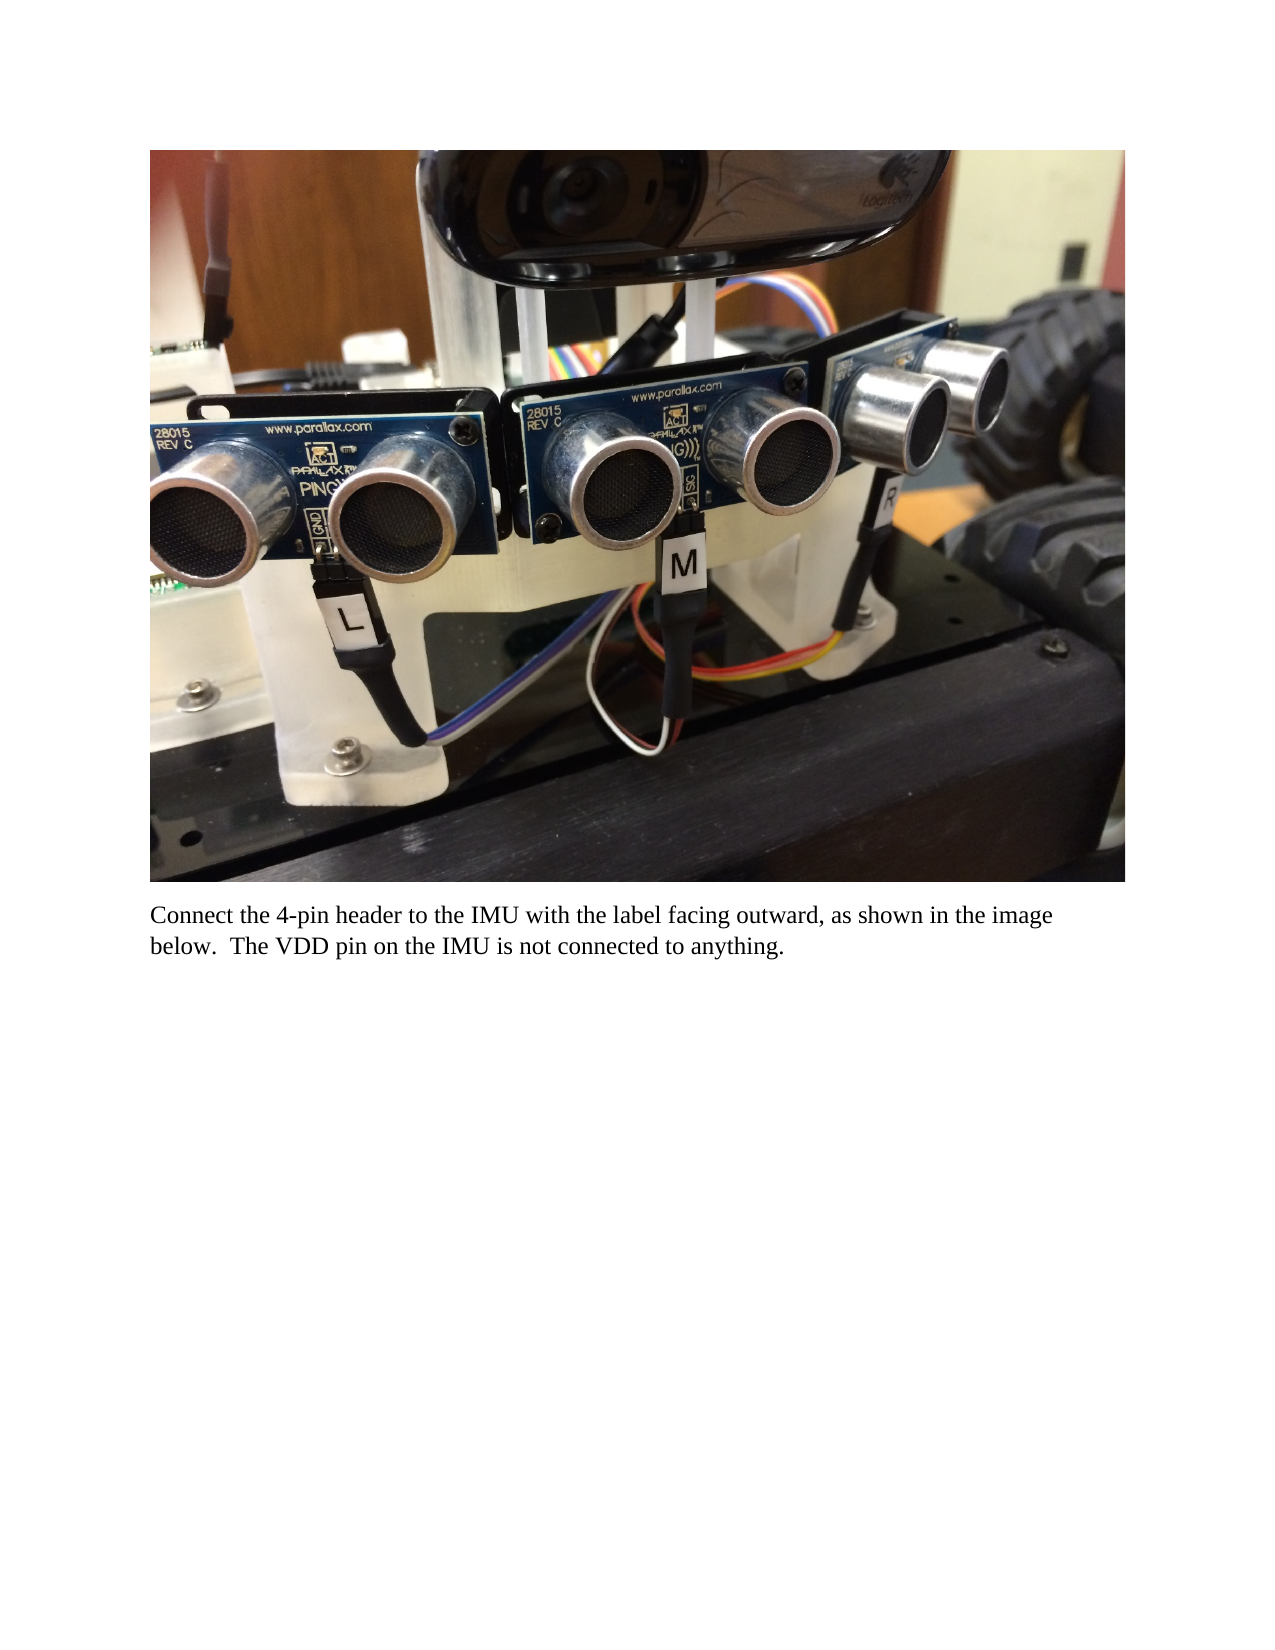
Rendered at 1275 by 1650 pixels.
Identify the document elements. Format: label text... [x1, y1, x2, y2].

picture [150, 150, 1125, 882]
text Connect the 4-pin header to the IMU with the label facing outward, as shown in the image below. The VDD pin on the IMU is not connected to anything. [150, 900, 1125, 960]
